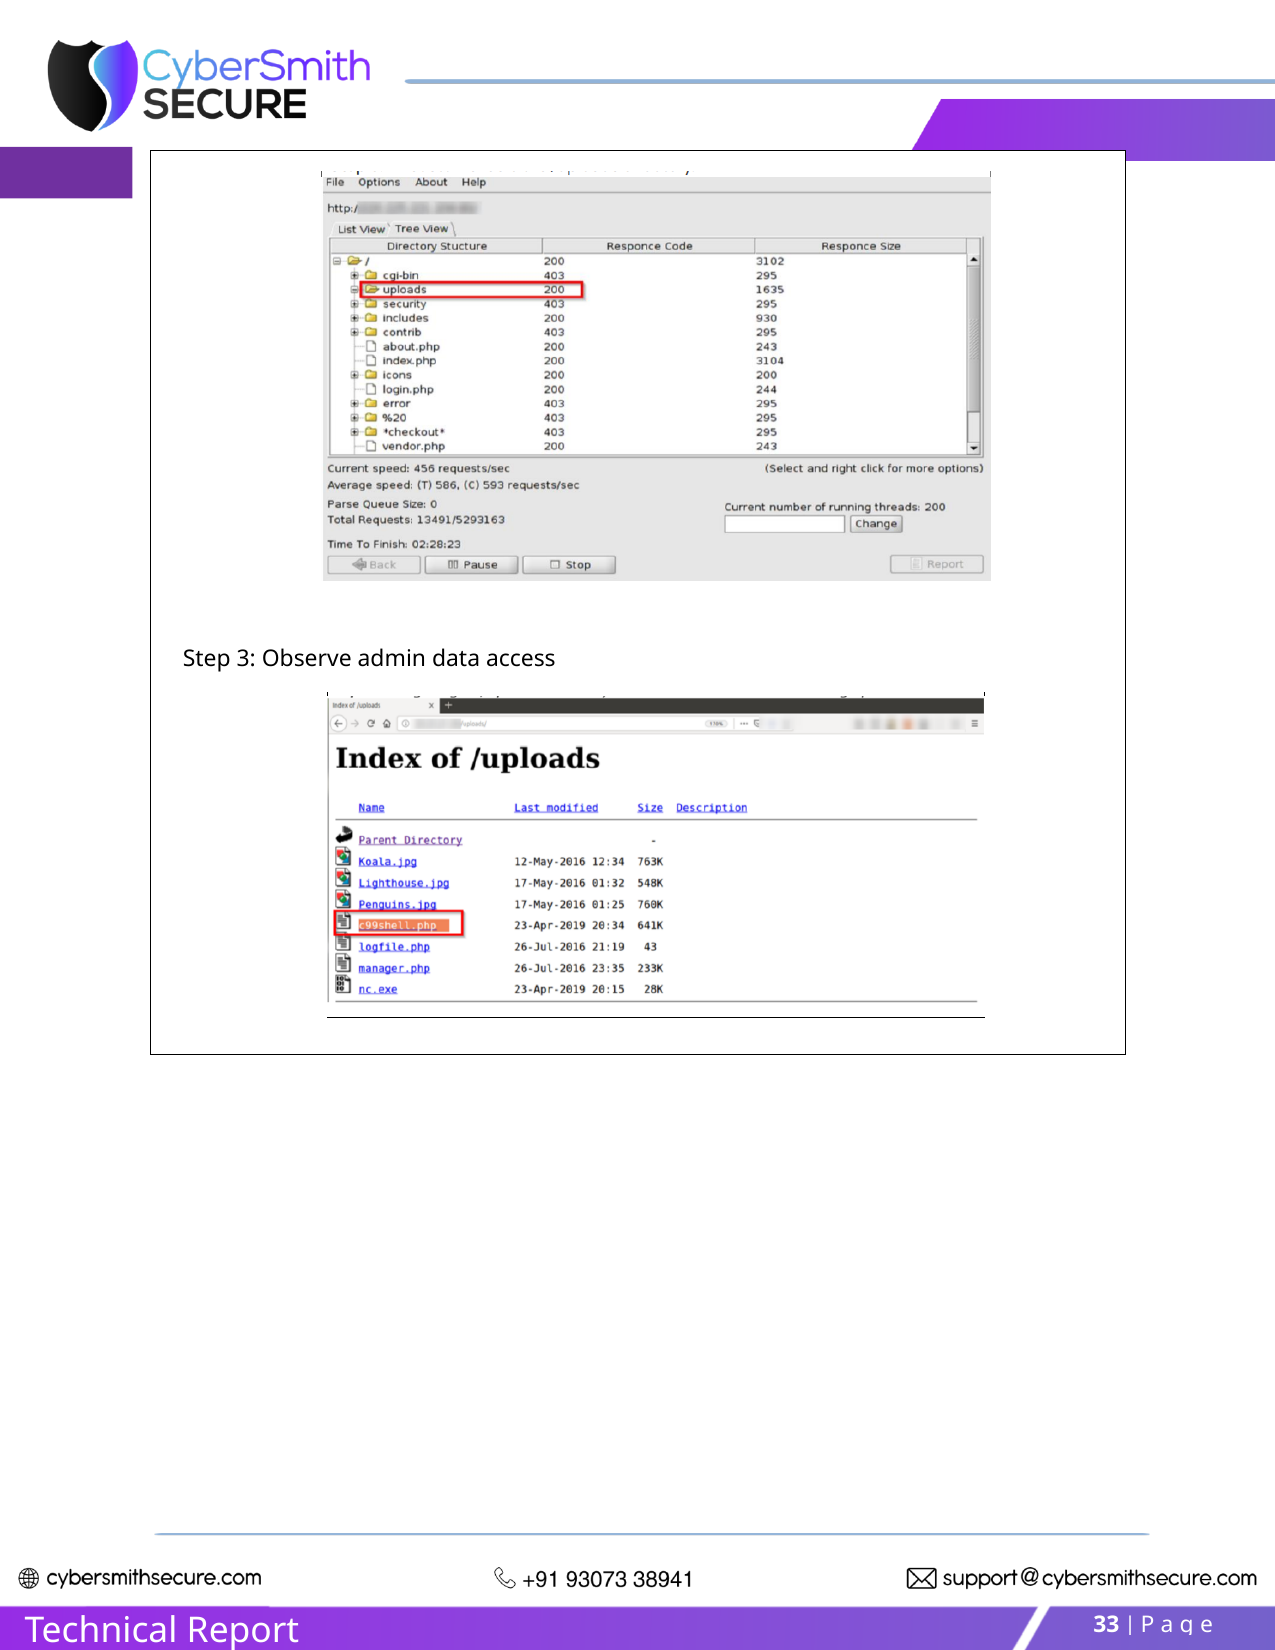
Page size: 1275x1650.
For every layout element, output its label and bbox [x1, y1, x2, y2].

picture [234, 1625, 245, 1640]
picture [0, 1533, 1275, 1650]
picture [321, 692, 997, 1035]
picture [321, 171, 997, 581]
table_cell [151, 151, 1125, 1054]
picture [47, 40, 1275, 161]
